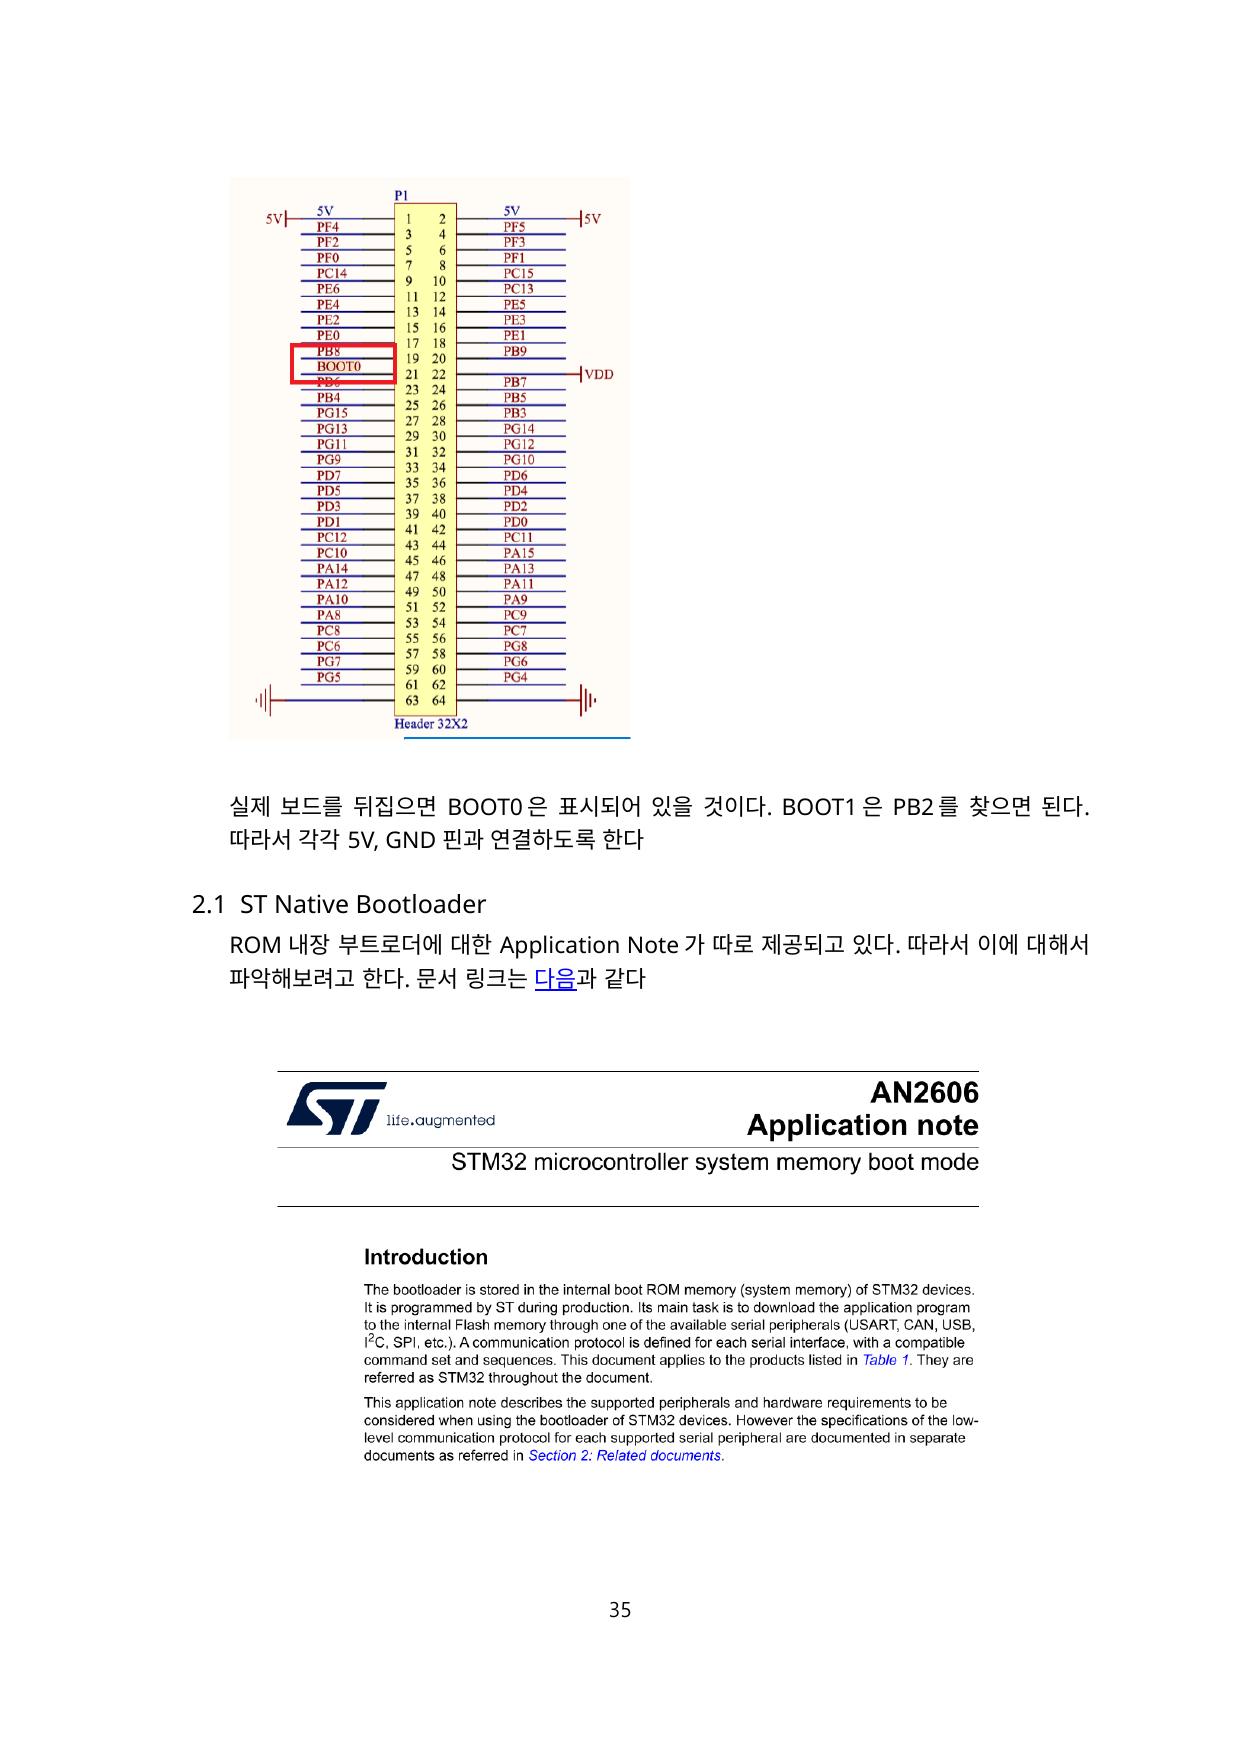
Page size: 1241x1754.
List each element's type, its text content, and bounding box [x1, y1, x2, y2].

picture [229, 177, 667, 758]
list 실제 보드를 뒤집으면 BOOT0은 표시되어 있을 것이다. BOOT1은 PB2를 찾으면 된다. 따라서 각각 5V, GND 핀과 연결하도록 한다 [229, 789, 1090, 856]
picture [229, 1025, 998, 1471]
list ROM 내장 부트로더에 대한 Application Note가 따로 제공되고 있다. 따라서 이에 대해서 파악해보려고 한다. 문서 링크는 다음과 같다 [229, 927, 1090, 994]
subtitle ST Native Bootloader [192, 887, 1090, 921]
